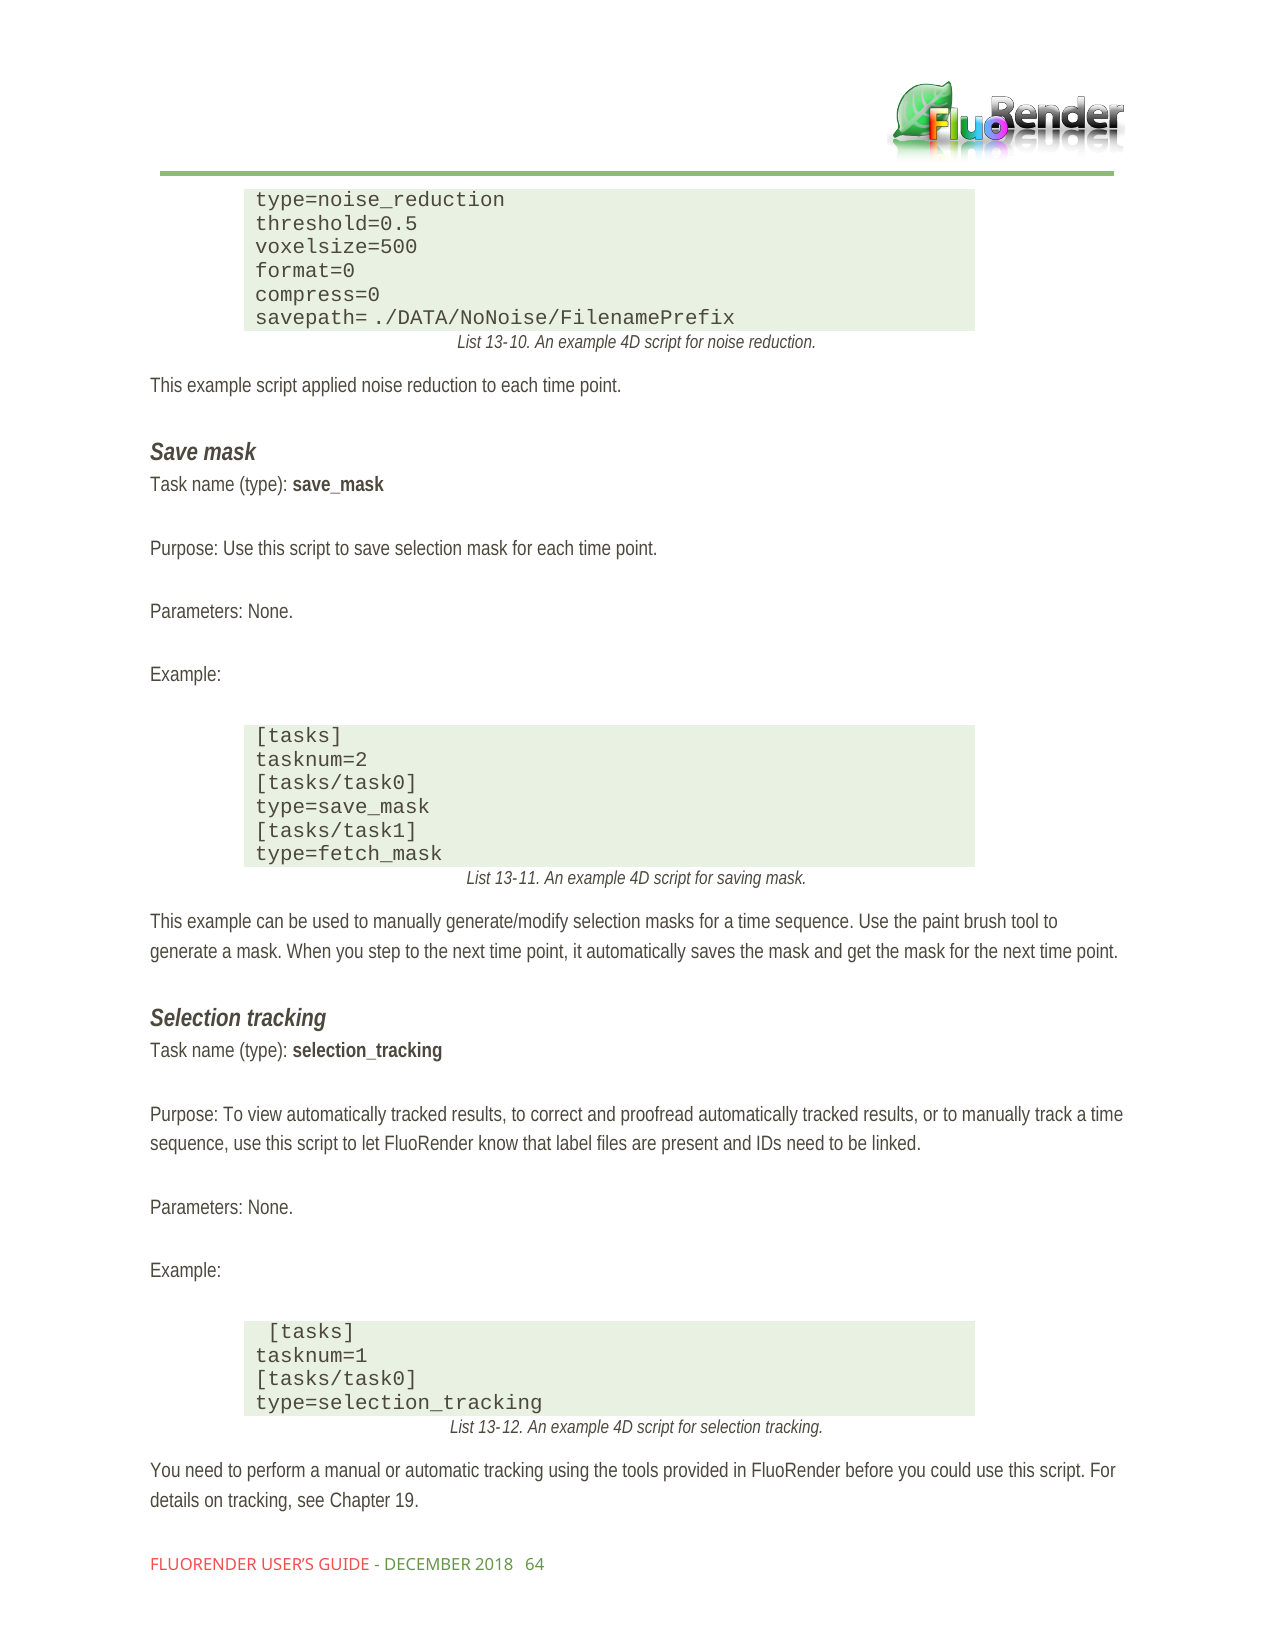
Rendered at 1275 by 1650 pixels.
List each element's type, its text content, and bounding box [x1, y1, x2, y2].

table_header [tasks] tasknum=1 [tasks/task0] type=noise_reduction threshold=0.5 voxelsize=500 format=0 compress=0 savepath= ./DATA/NoNoise/FilenamePrefix [244, 189, 975, 331]
table_header [tasks] tasknum=2 [tasks/task0] type=save_mask [tasks/task1] type=fetch_mask [244, 725, 975, 867]
text Example: [150, 662, 1125, 686]
subtitle Selection tracking [150, 1002, 1125, 1031]
subtitle Save mask [150, 436, 1125, 465]
text Task name (type): selection_tracking [150, 1038, 1125, 1062]
text List 13-10. An example 4D script for noise reduction. [150, 331, 1125, 352]
text Parameters: None. [150, 1194, 1125, 1218]
text Example: [150, 1258, 1125, 1282]
text Task name (type): save_mask [150, 472, 1125, 496]
text This example can be used to manually generate/modify selection masks for a time sequence. Use the paint brush tool to generate a mask. When you step to the next time point, it automatically saves the mask and get the mask for the next time point. [150, 909, 1125, 963]
text List 13-12. An example 4D script for selection tracking. [150, 1416, 1125, 1437]
picture [887, 75, 1125, 165]
text Purpose: To view automatically tracked results, to correct and proofread automatically tracked results, or to manually track a time sequence, use this script to let FluoRender know that label files are present and IDs need to be linked. [150, 1101, 1125, 1155]
text Purpose: Use this script to save selection mask for each time point. [150, 535, 1125, 559]
text Parameters: None. [150, 599, 1125, 623]
text This example script applied noise reduction to each time point. [150, 373, 1125, 397]
table_header [tasks] tasknum=1 [tasks/task0] type=selection_tracking [244, 1321, 975, 1416]
text List 13-11. An example 4D script for saving mask. [150, 867, 1125, 888]
text You need to perform a manual or automatic tracking using the tools provided in FluoRender before you could use this script. For details on tracking, see Chapter 19. [150, 1458, 1125, 1512]
